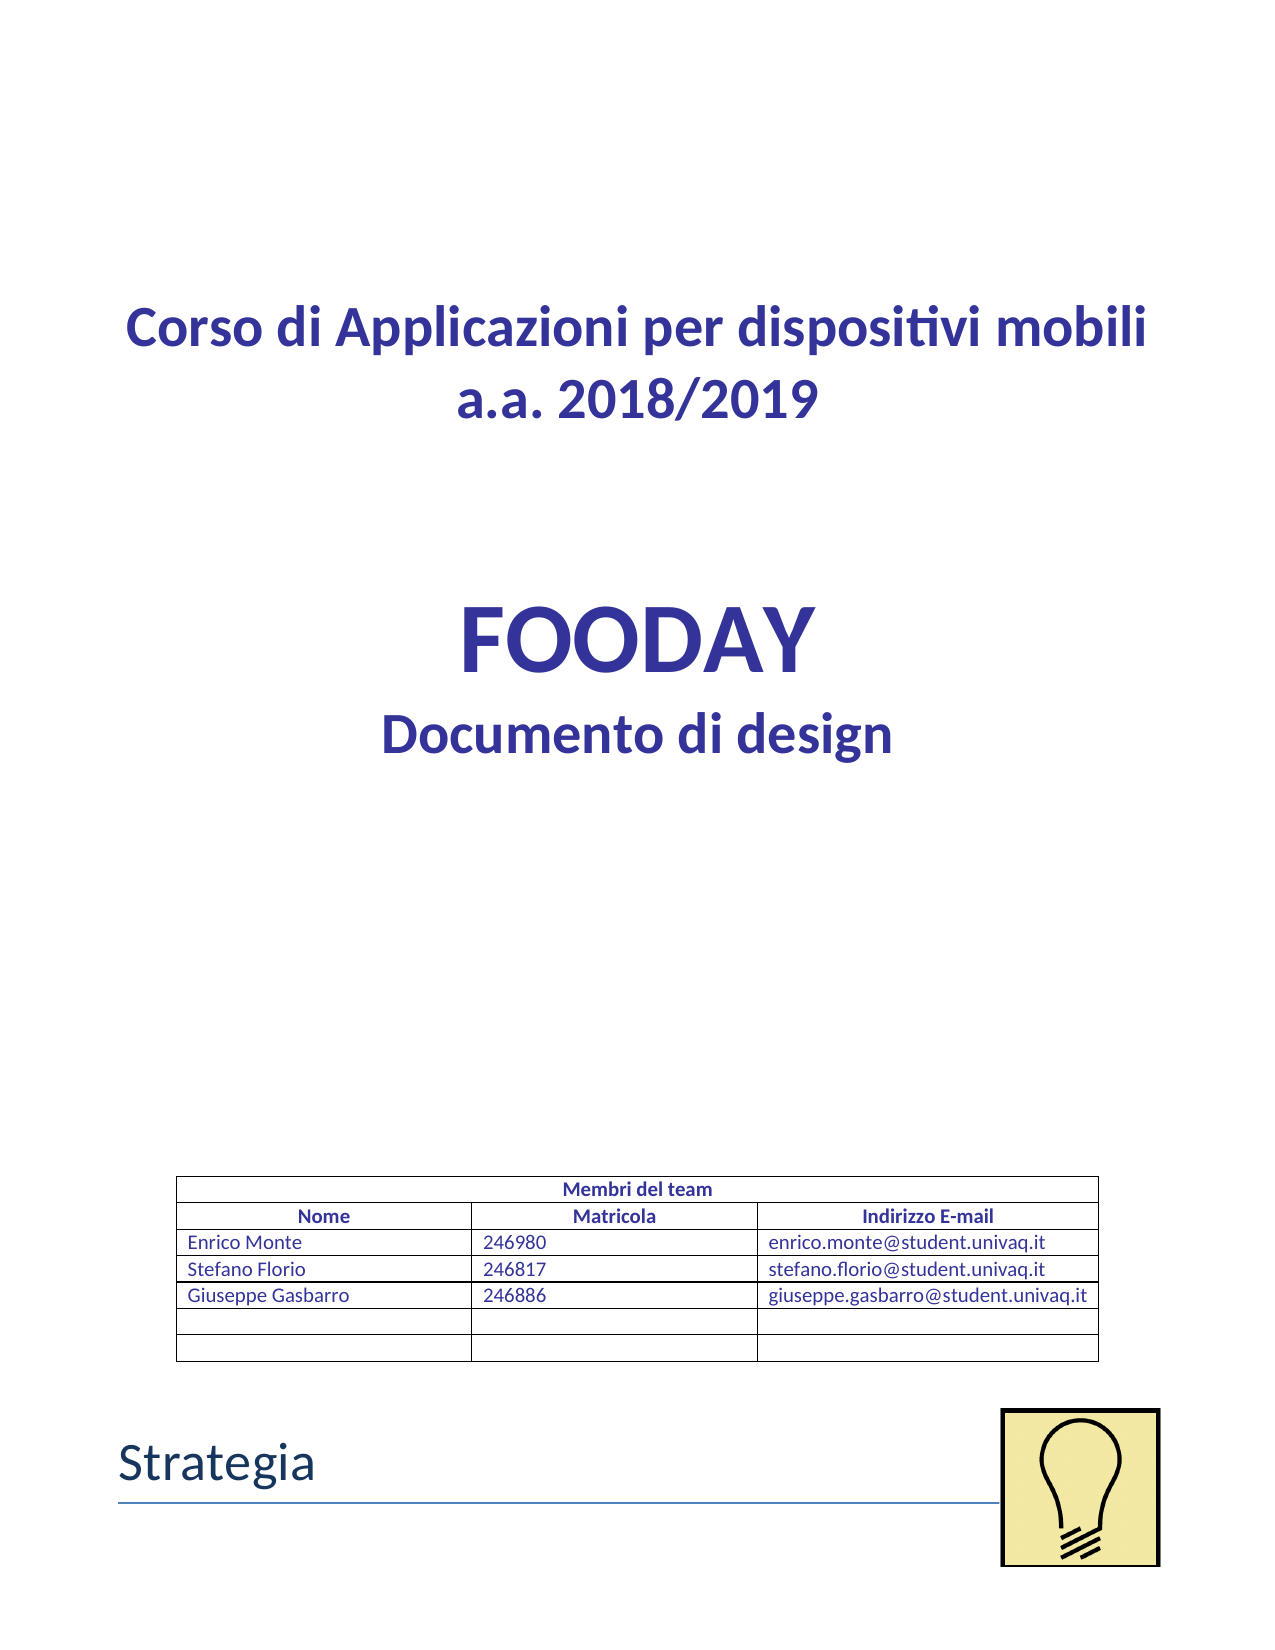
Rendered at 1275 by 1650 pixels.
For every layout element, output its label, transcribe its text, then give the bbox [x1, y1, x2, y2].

text a.a. 2018/2019 [118, 361, 1157, 433]
table_cell Matricola [472, 1203, 757, 1228]
table_cell 246886 [472, 1283, 757, 1308]
table_cell Enrico Monte [177, 1230, 471, 1255]
table_cell Giuseppe Gasbarro [177, 1283, 471, 1308]
table_cell Stefano Florio [177, 1256, 471, 1281]
table_cell 246980 [472, 1230, 757, 1255]
text Documento di design [118, 697, 1157, 768]
text Corso di Applicazioni per dispositivi mobili [118, 290, 1157, 361]
table_cell Indirizzo E-mail [758, 1203, 1098, 1228]
picture [999, 1407, 1162, 1567]
table_cell giuseppe.gasbarro@student.univaq.it [758, 1283, 1098, 1308]
text FOODAY [118, 575, 1157, 697]
table_cell 246817 [472, 1256, 757, 1281]
table_cell [758, 1309, 1098, 1334]
table_cell enrico.monte@student.univaq.it [758, 1230, 1098, 1255]
table_cell [758, 1335, 1098, 1361]
table_cell [472, 1335, 757, 1361]
table_cell [177, 1335, 471, 1361]
table_cell Nome [177, 1203, 471, 1228]
table_cell [472, 1309, 757, 1334]
table_header Membri del team [177, 1177, 1098, 1202]
title Strategia [118, 1428, 999, 1502]
table_cell [177, 1309, 471, 1334]
table_cell stefano.florio@student.univaq.it [758, 1256, 1098, 1281]
